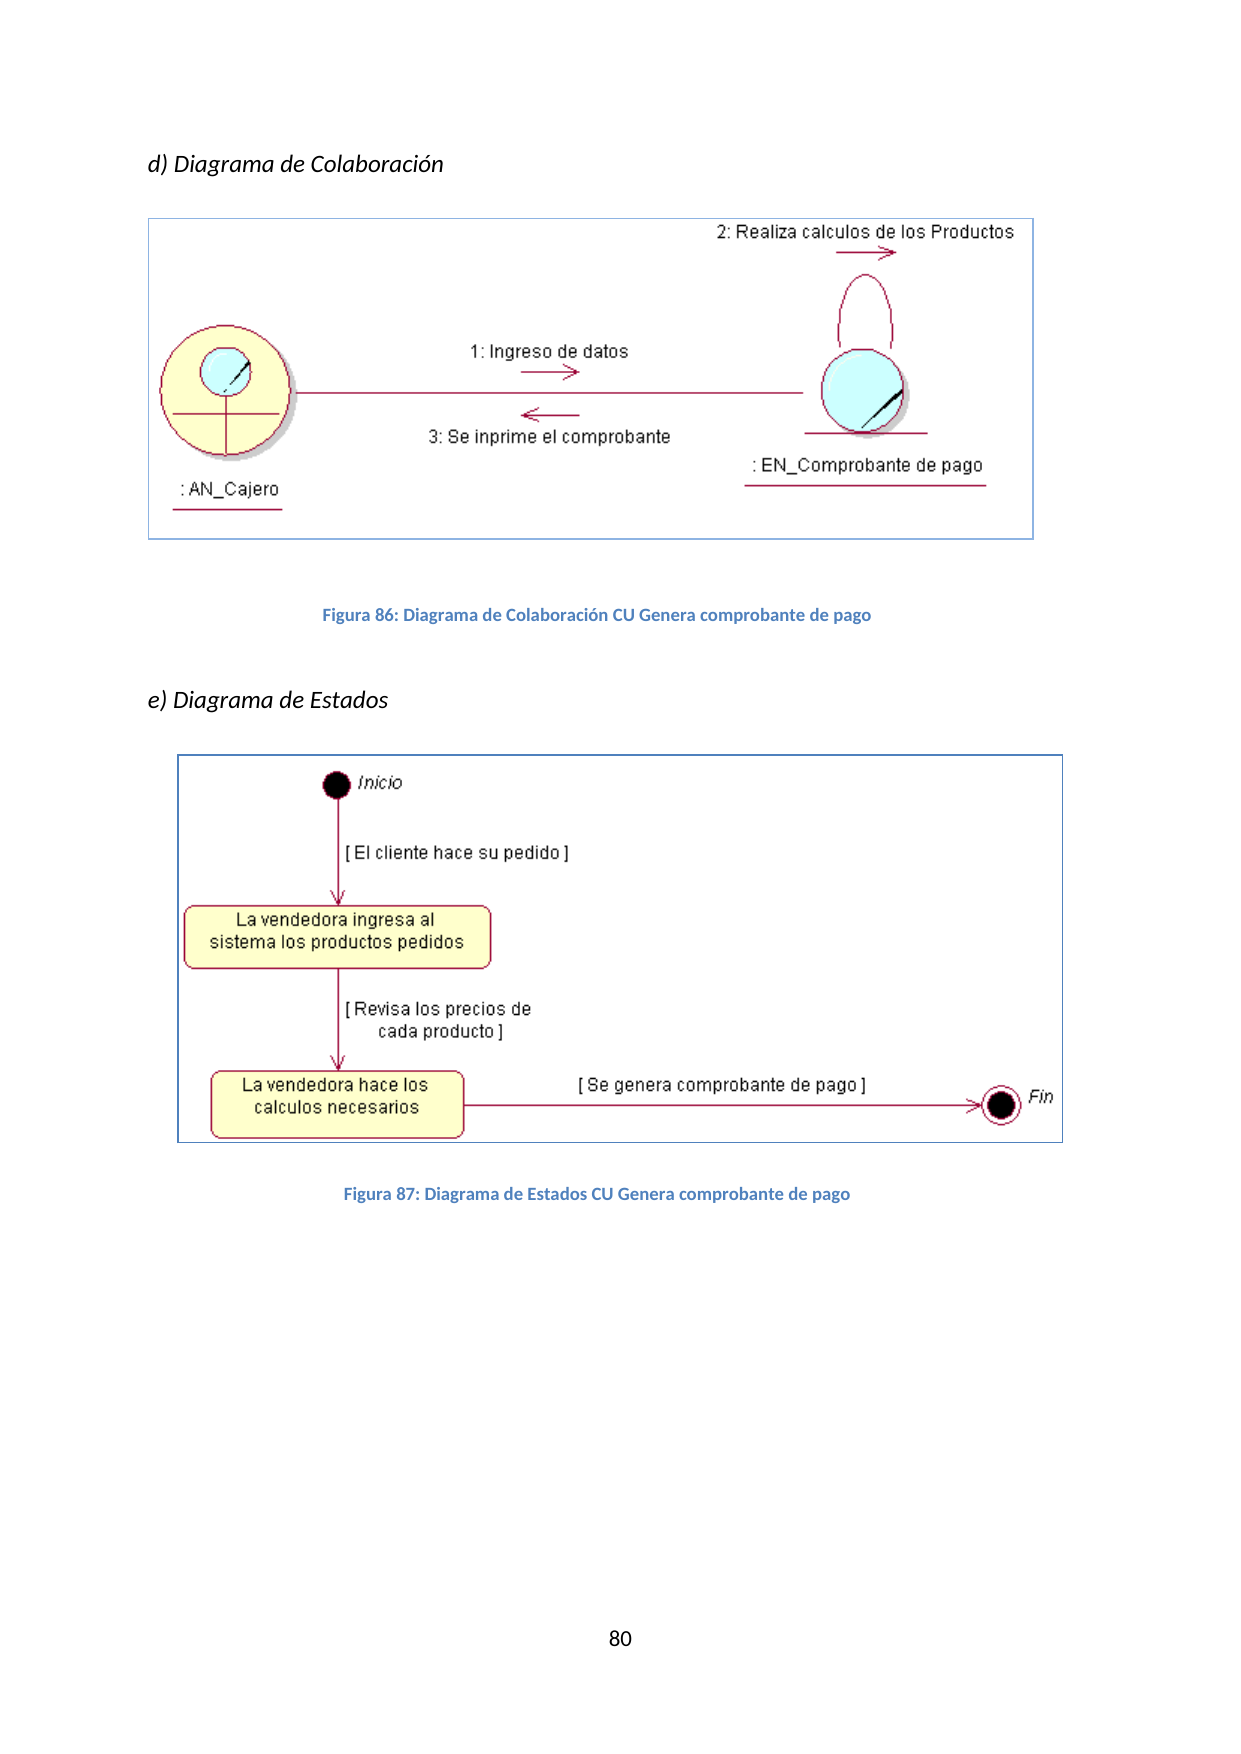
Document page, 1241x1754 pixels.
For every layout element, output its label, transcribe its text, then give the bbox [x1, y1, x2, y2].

picture [179, 756, 1062, 1142]
list e) Diagrama de Estados [148, 684, 1093, 714]
list d) Diagrama de Colaboración [148, 148, 1093, 178]
picture [149, 219, 1032, 538]
